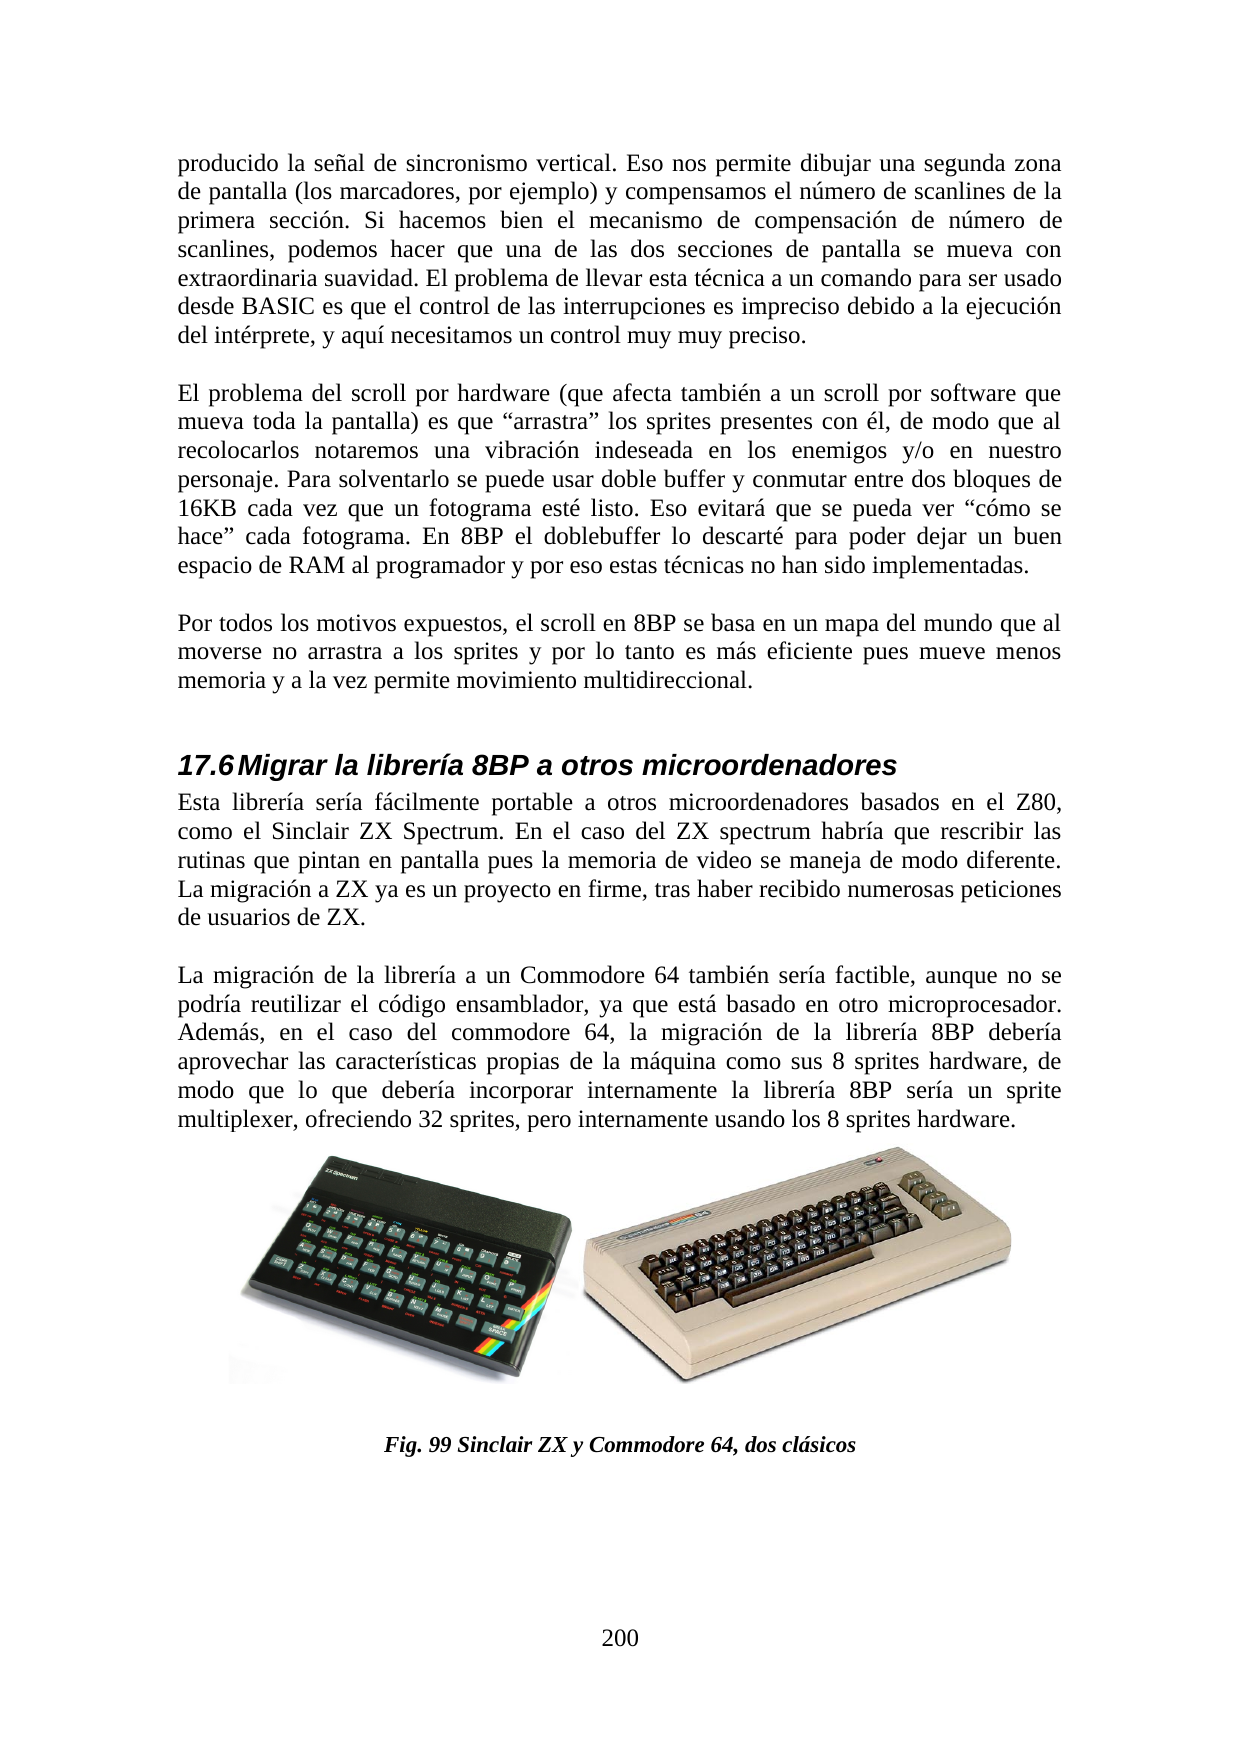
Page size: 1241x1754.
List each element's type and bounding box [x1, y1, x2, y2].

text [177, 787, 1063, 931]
picture [228, 1132, 1012, 1384]
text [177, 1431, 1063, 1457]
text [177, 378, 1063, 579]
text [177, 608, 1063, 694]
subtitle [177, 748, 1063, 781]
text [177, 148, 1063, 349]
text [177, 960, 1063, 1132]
